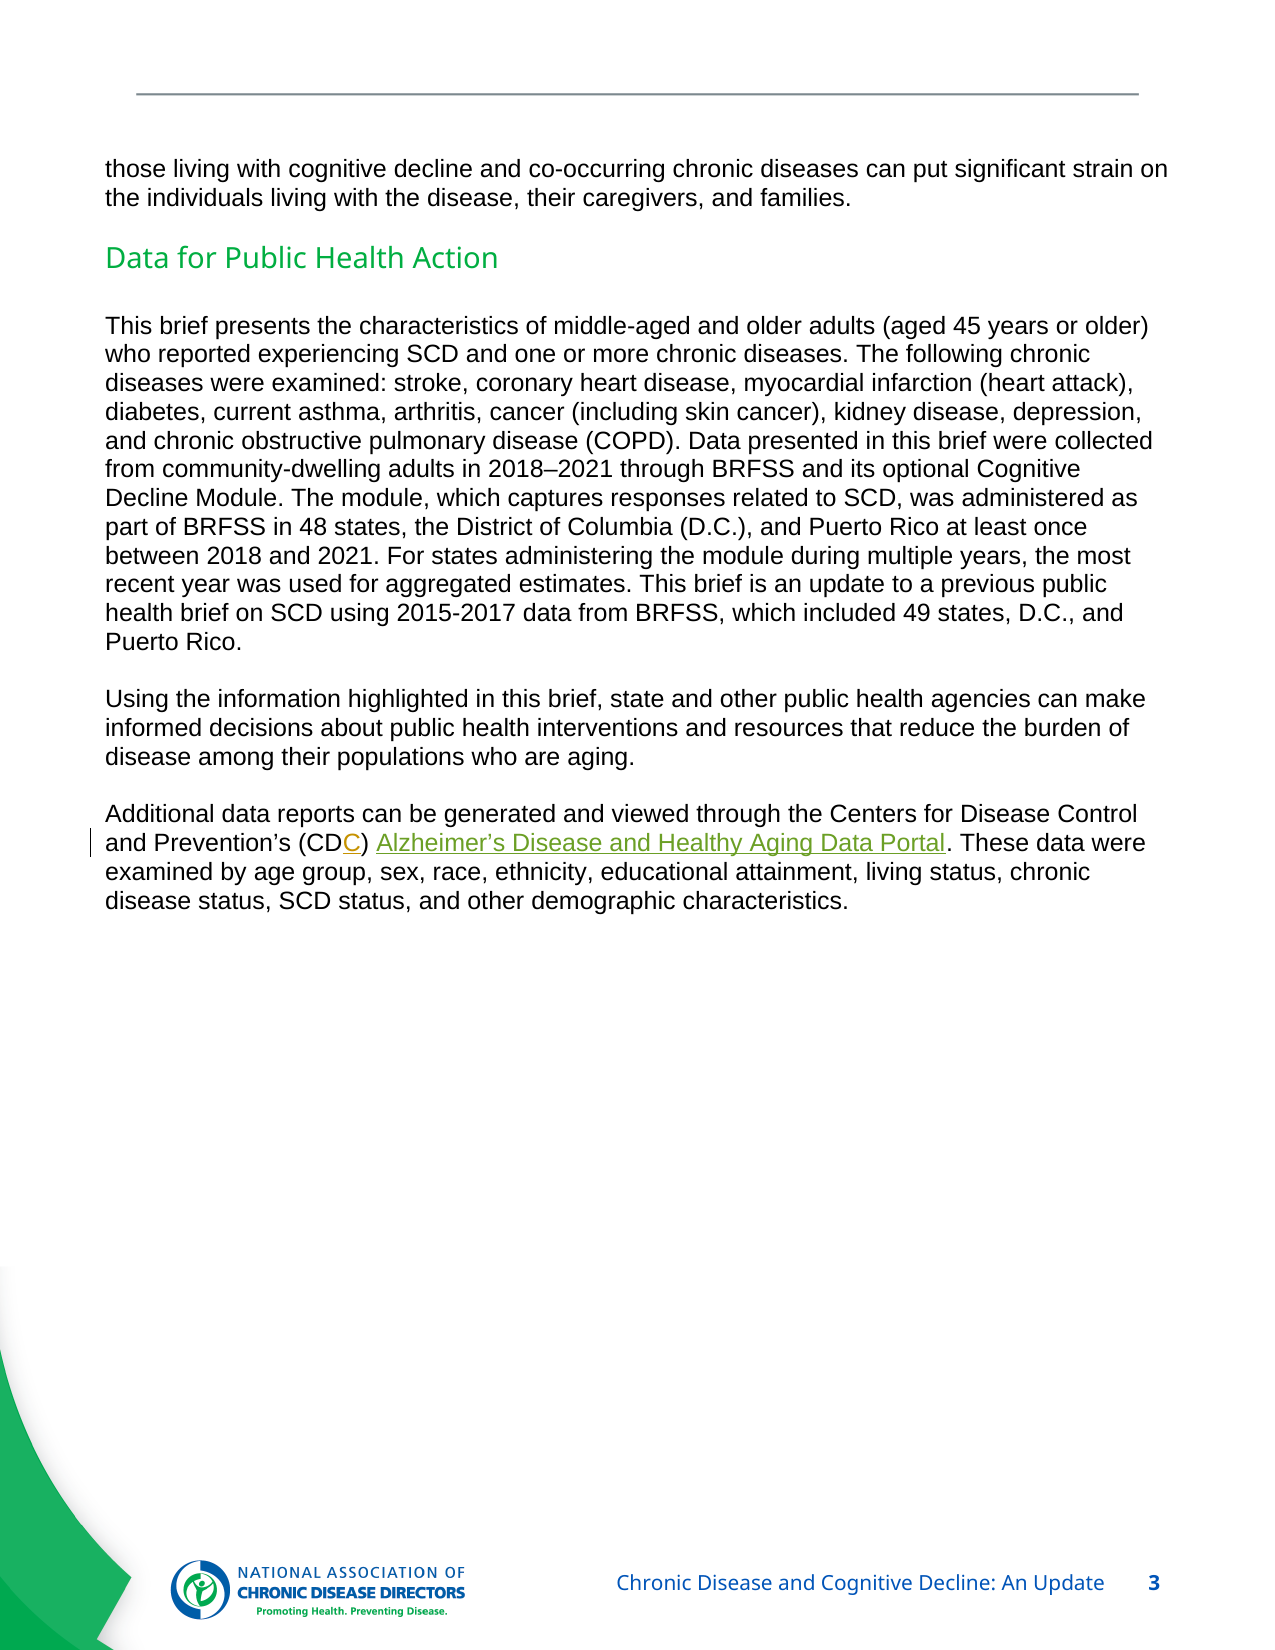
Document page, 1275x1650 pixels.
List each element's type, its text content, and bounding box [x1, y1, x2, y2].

subtitle Data for Public Health Action [105, 237, 1170, 277]
text Additional data reports can be generated and viewed through the Centers for Disease Control and Prevention’s (CD) Alzheimer’s Disease and Healthy Aging Data Portal. These data were examined by age group, sex, race, ethnicity, educational attainment, living status, chronic disease status, SCD status, and other demographic characteristics. [105, 799, 1170, 914]
text Using the information highlighted in this brief, state and other public health agencies can make informed decisions about public health interventions and resources that reduce the burden of disease among their populations who are aging. [105, 684, 1170, 771]
text This brief presents the characteristics of middle-aged and older adults (aged 45 years or older) who reported experiencing SCD and one or more chronic diseases. The following chronic diseases were examined: stroke, coronary heart disease, myocardial infarction (heart attack), diabetes, current asthma, arthritis, cancer (including skin cancer), kidney disease, depression, and chronic obstructive pulmonary disease (COPD). Data presented in this brief were collected from community-dwelling adults in 2018–2021 through BRFSS and its optional Cognitive Decline Module. The module, which captures responses related to SCD, was administered as part of BRFSS in 48 states, the District of Columbia (D.C.), and Puerto Rico at least once between 2018 and 2021. For states administering the module during multiple years, the most recent year was used for aggregated estimates. This brief is an update to a previous public health brief on SCD using 2015-2017 data from BRFSS, which included 49 states, D.C., and Puerto Rico. [105, 311, 1170, 656]
picture [0, 0, 1275, 1650]
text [105, 154, 1170, 212]
